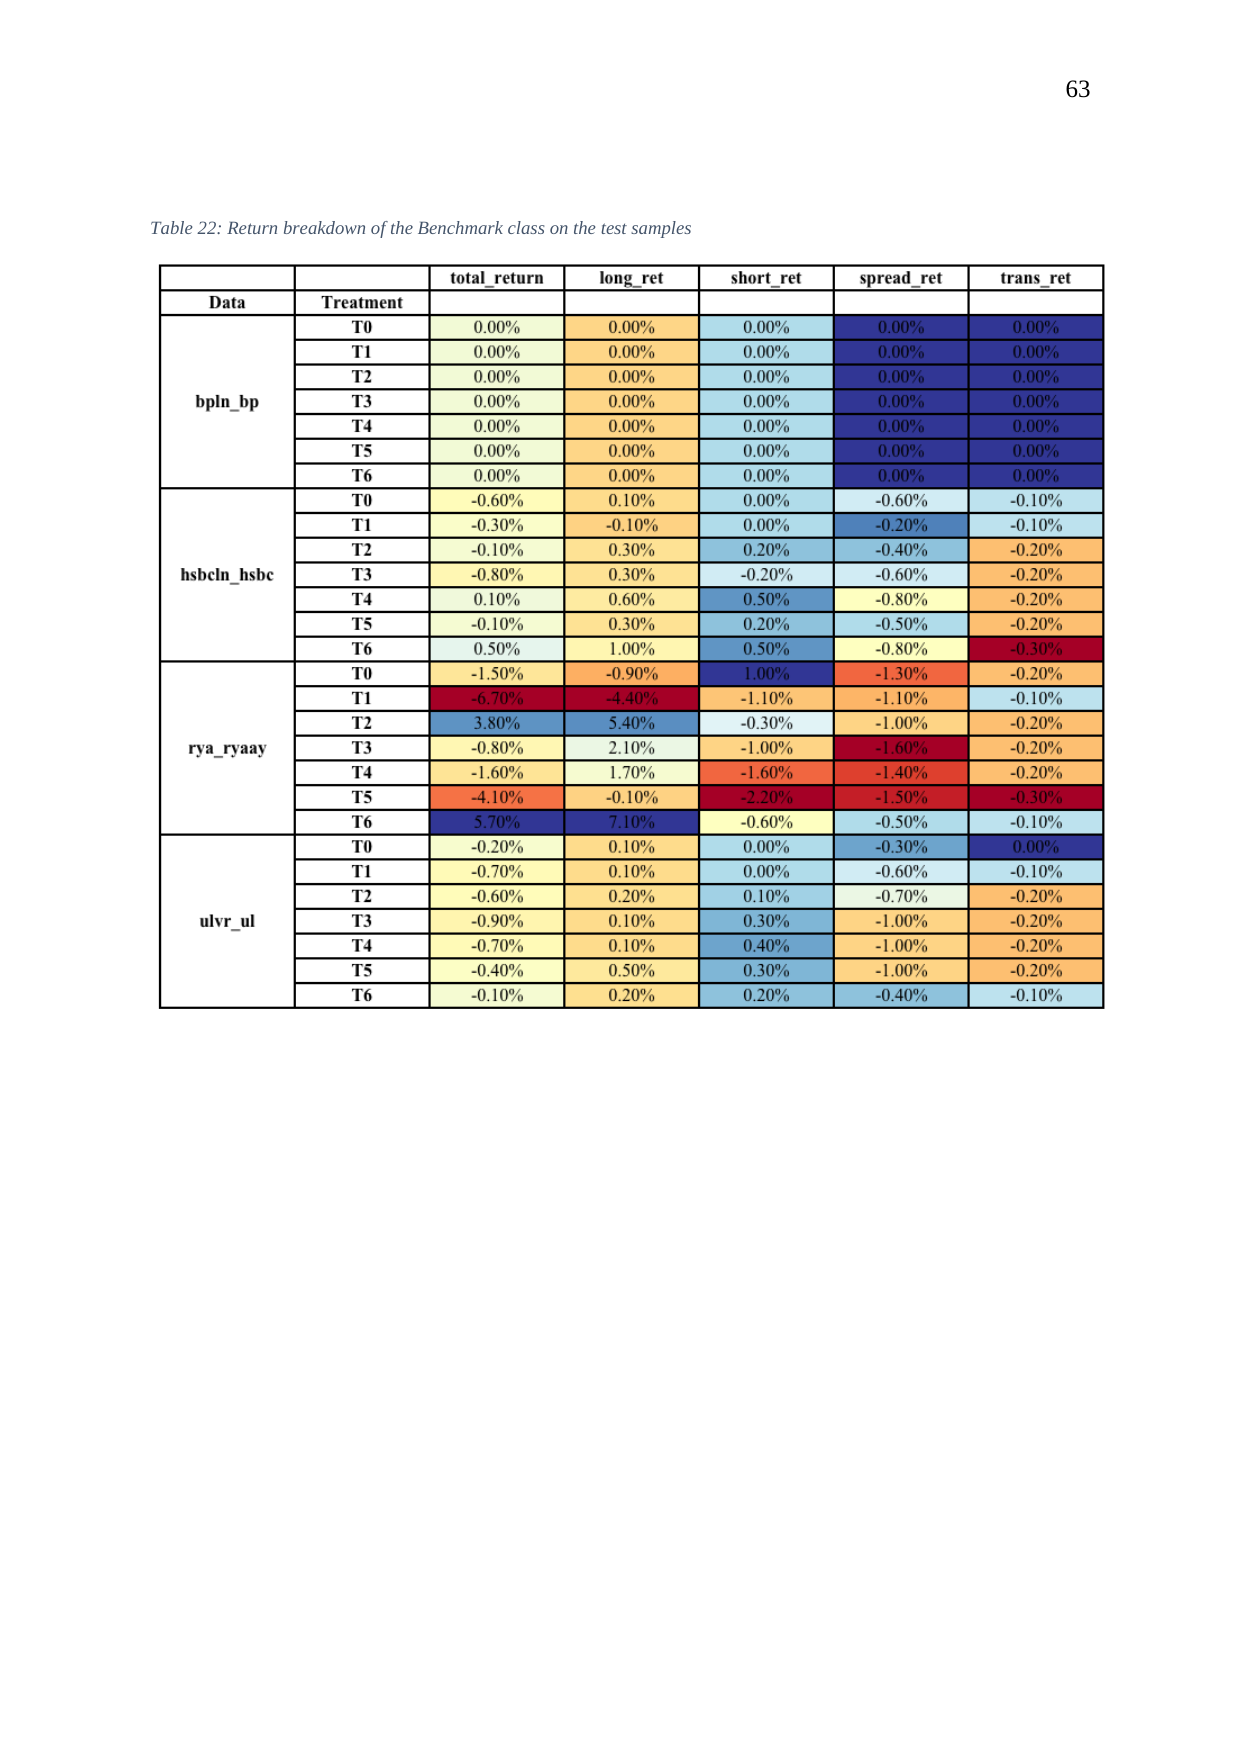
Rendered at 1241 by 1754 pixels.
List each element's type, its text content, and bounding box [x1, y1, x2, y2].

picture [150, 260, 1108, 1018]
